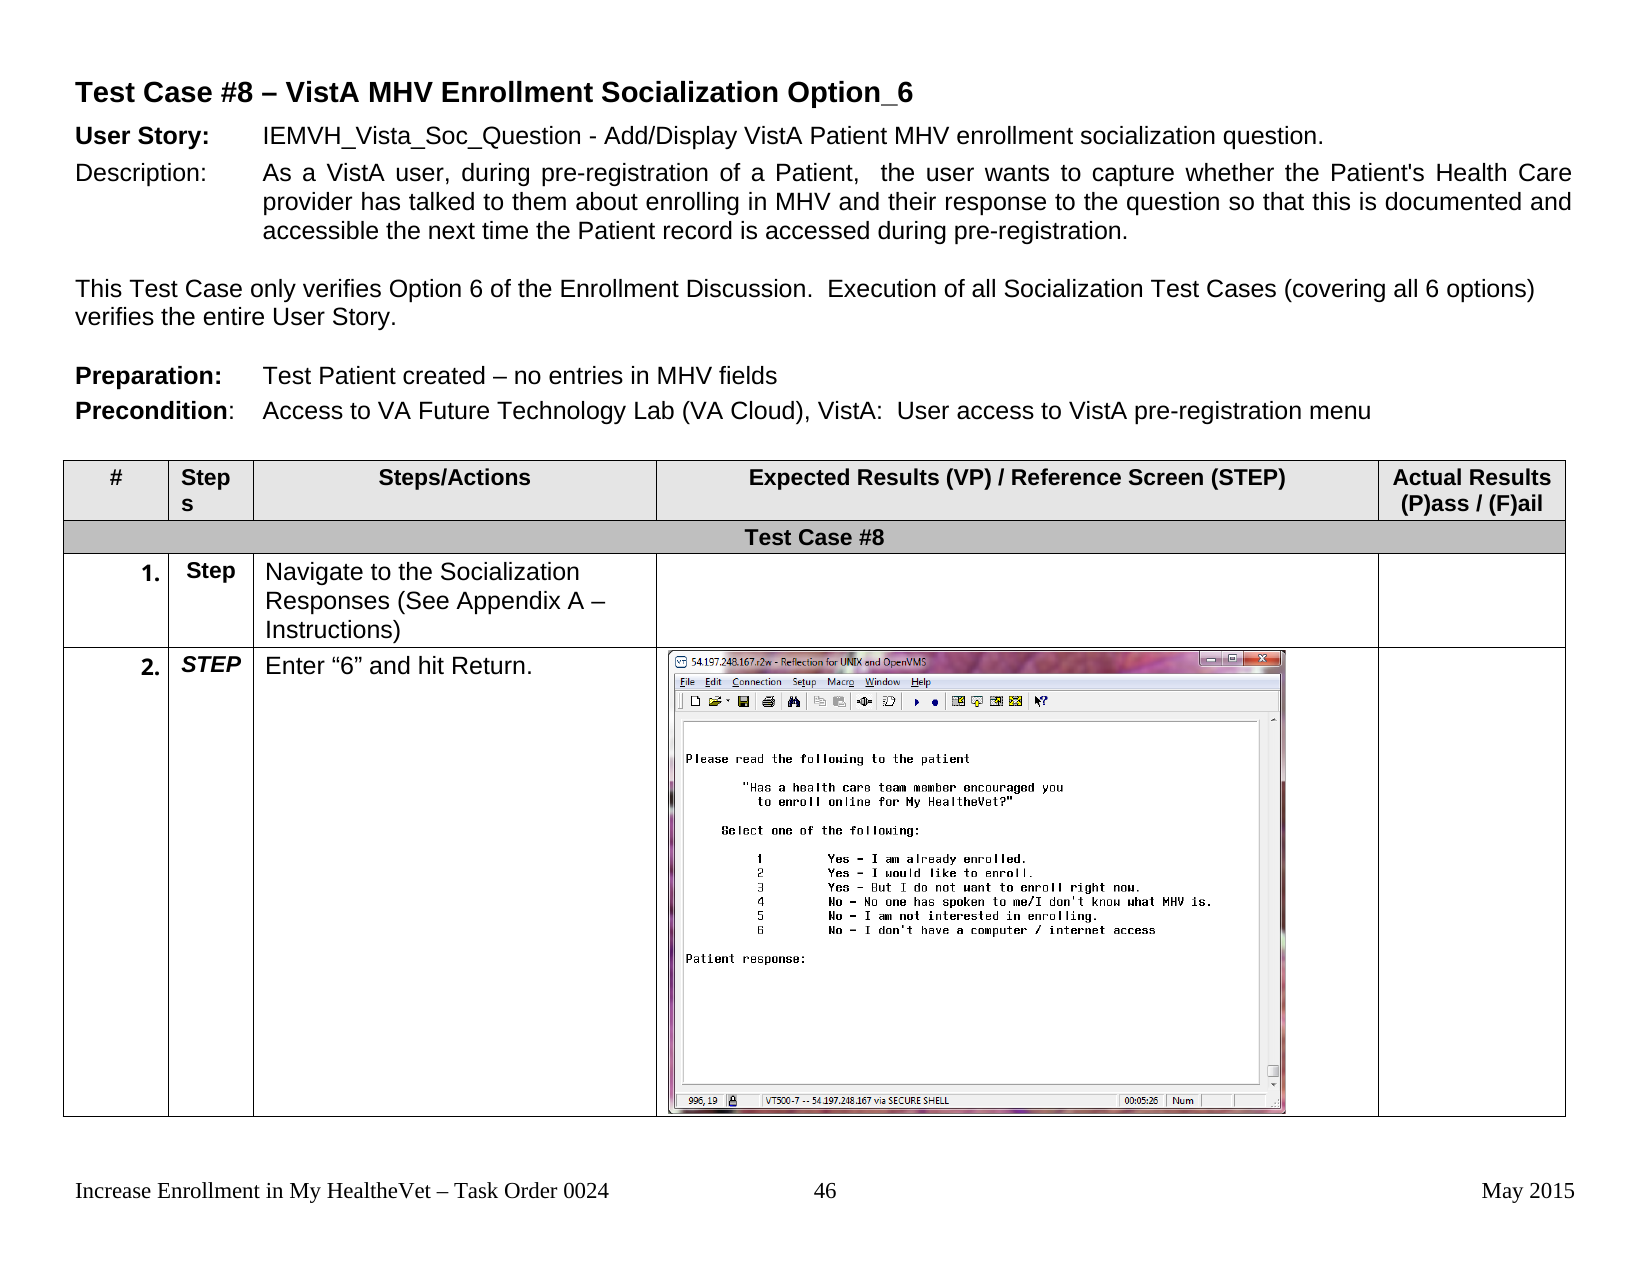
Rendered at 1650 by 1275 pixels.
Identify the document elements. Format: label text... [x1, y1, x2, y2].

table_header # [64, 461, 168, 520]
table_cell Step [169, 554, 253, 647]
table_cell STEP [169, 648, 253, 1116]
table_header Steps/Actions [254, 461, 656, 520]
subtitle Test Case #8 – VistA MHV Enrollment Socialization Option_6 [75, 75, 1575, 108]
table_cell Navigate to the Socialization Responses (See Appendix A – Instructions) [254, 554, 656, 647]
table_header Expected Results (VP) / Reference Screen (STEP) [657, 461, 1378, 520]
table_cell [64, 554, 168, 647]
table_header Steps [169, 461, 253, 520]
table_cell [1379, 648, 1565, 1116]
text Precondition: Access to VA Future Technology Lab (VA Cloud), VistA: User access to VistA pre-registration menu [75, 396, 1575, 425]
table_cell Enter “6” and hit Return. [254, 648, 656, 1116]
table_cell [64, 648, 168, 1116]
table_cell [1379, 554, 1565, 647]
text User Story: IEMVH_Vista_Soc_Question - Add/Display VistA Patient MHV enrollment socialization question. [75, 121, 1575, 150]
table_cell [657, 648, 1378, 1116]
text Preparation: Test Patient created – no entries in MHV fields [75, 361, 1575, 390]
picture [668, 650, 1286, 1114]
table_cell Test Case #8 [64, 521, 1565, 553]
table_header Actual Results (P)ass / (F)ail [1379, 461, 1565, 520]
text Description: As a VistA user, during pre-registration of a Patient, the user wants to capture whether the Patient's Health Care provider has talked to them about enrolling in MHV and their response to the question so that this is documented and accessible the next time the Patient record is accessed during pre-registration. [75, 158, 1575, 244]
table_cell [657, 554, 1378, 647]
text This Test Case only verifies Option 6 of the Enrollment Discussion. Execution of all Socialization Test Cases (covering all 6 options) verifies the entire User Story. [75, 273, 1575, 331]
